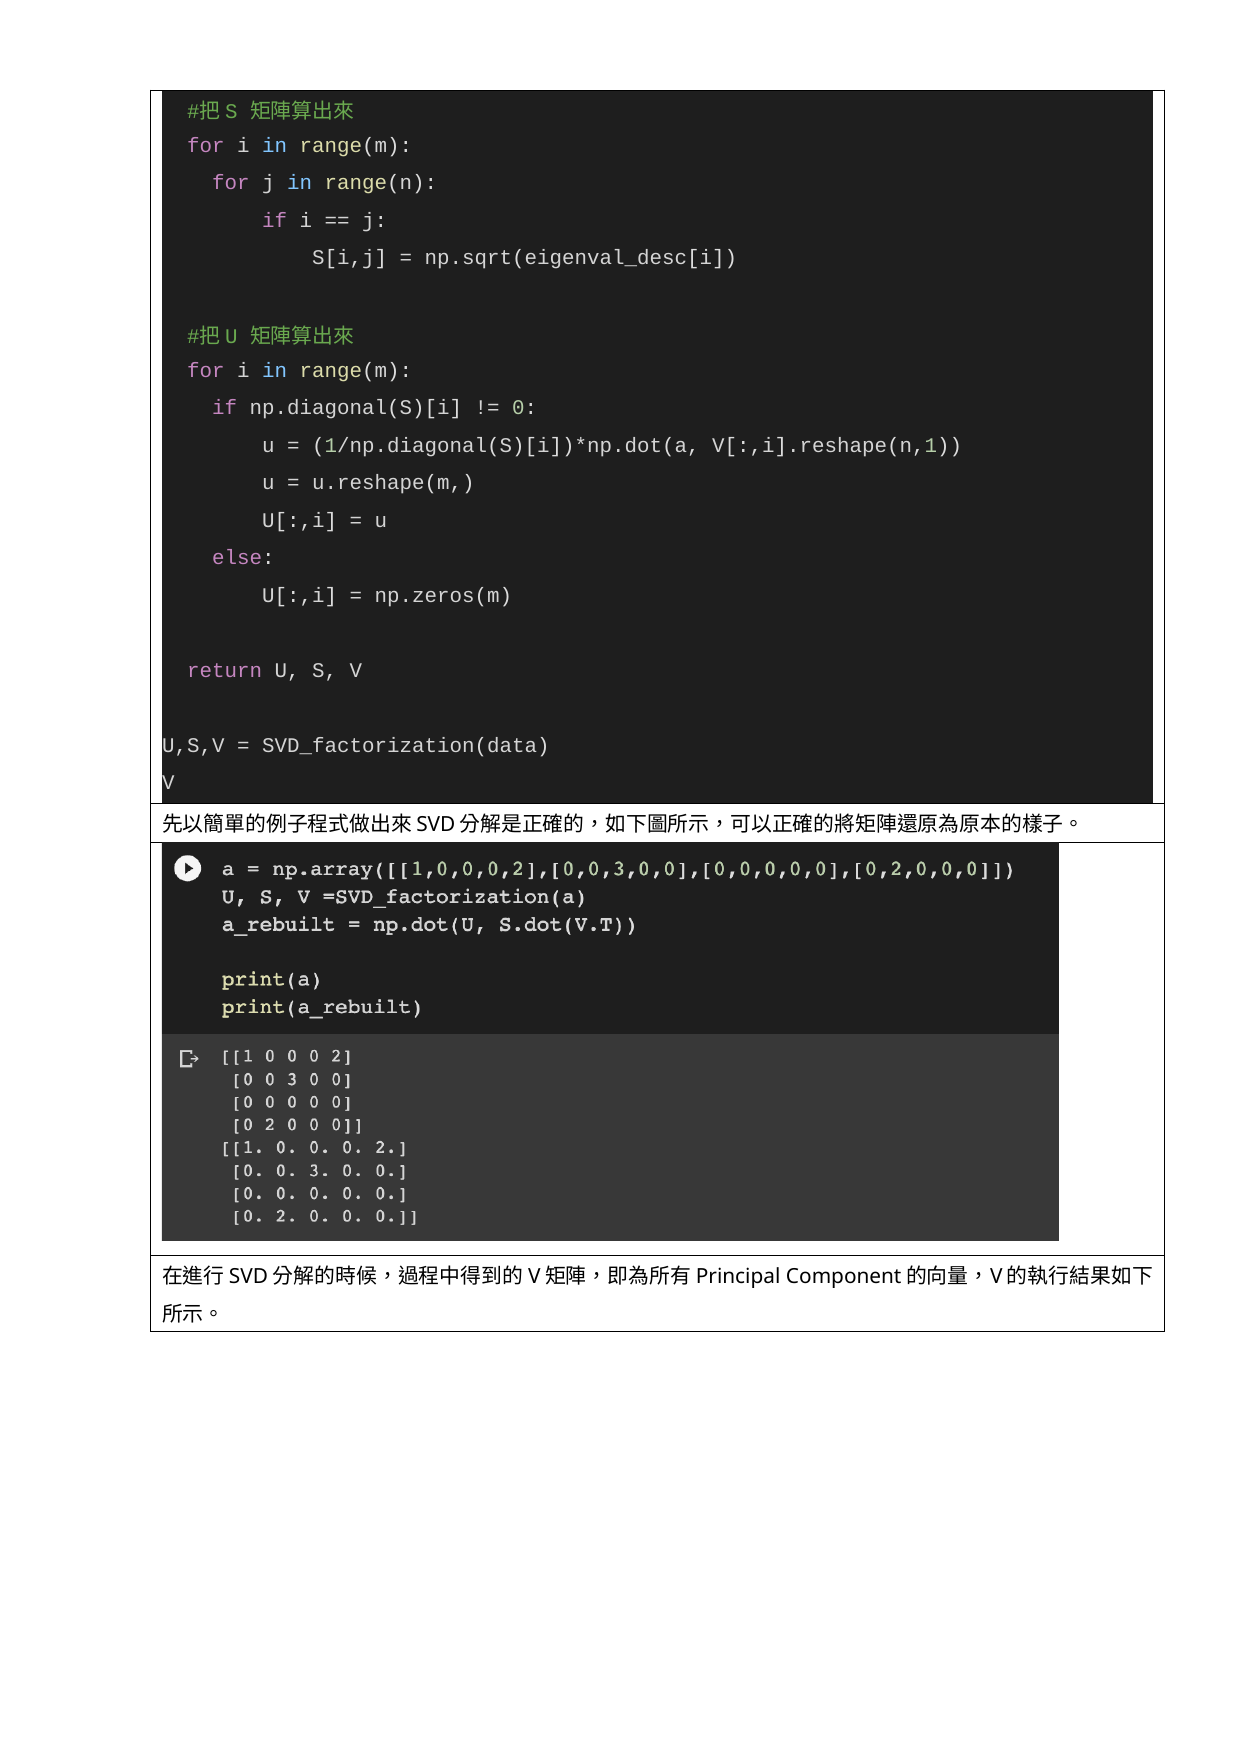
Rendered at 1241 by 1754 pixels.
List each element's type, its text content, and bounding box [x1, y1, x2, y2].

table_cell 先以簡單的例子程式做出來SVD分解是正確的，如下圖所示，可以正確的將矩陣還原為原本的樣子。 [151, 804, 1164, 842]
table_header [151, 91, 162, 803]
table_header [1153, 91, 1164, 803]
table_cell 在進行SVD分解的時候，過程中得到的V矩陣，即為所有Principal Component的向量，V的執行結果如下所示。 [151, 1256, 1164, 1331]
table_cell [151, 843, 1164, 1255]
picture [161, 842, 1059, 1241]
